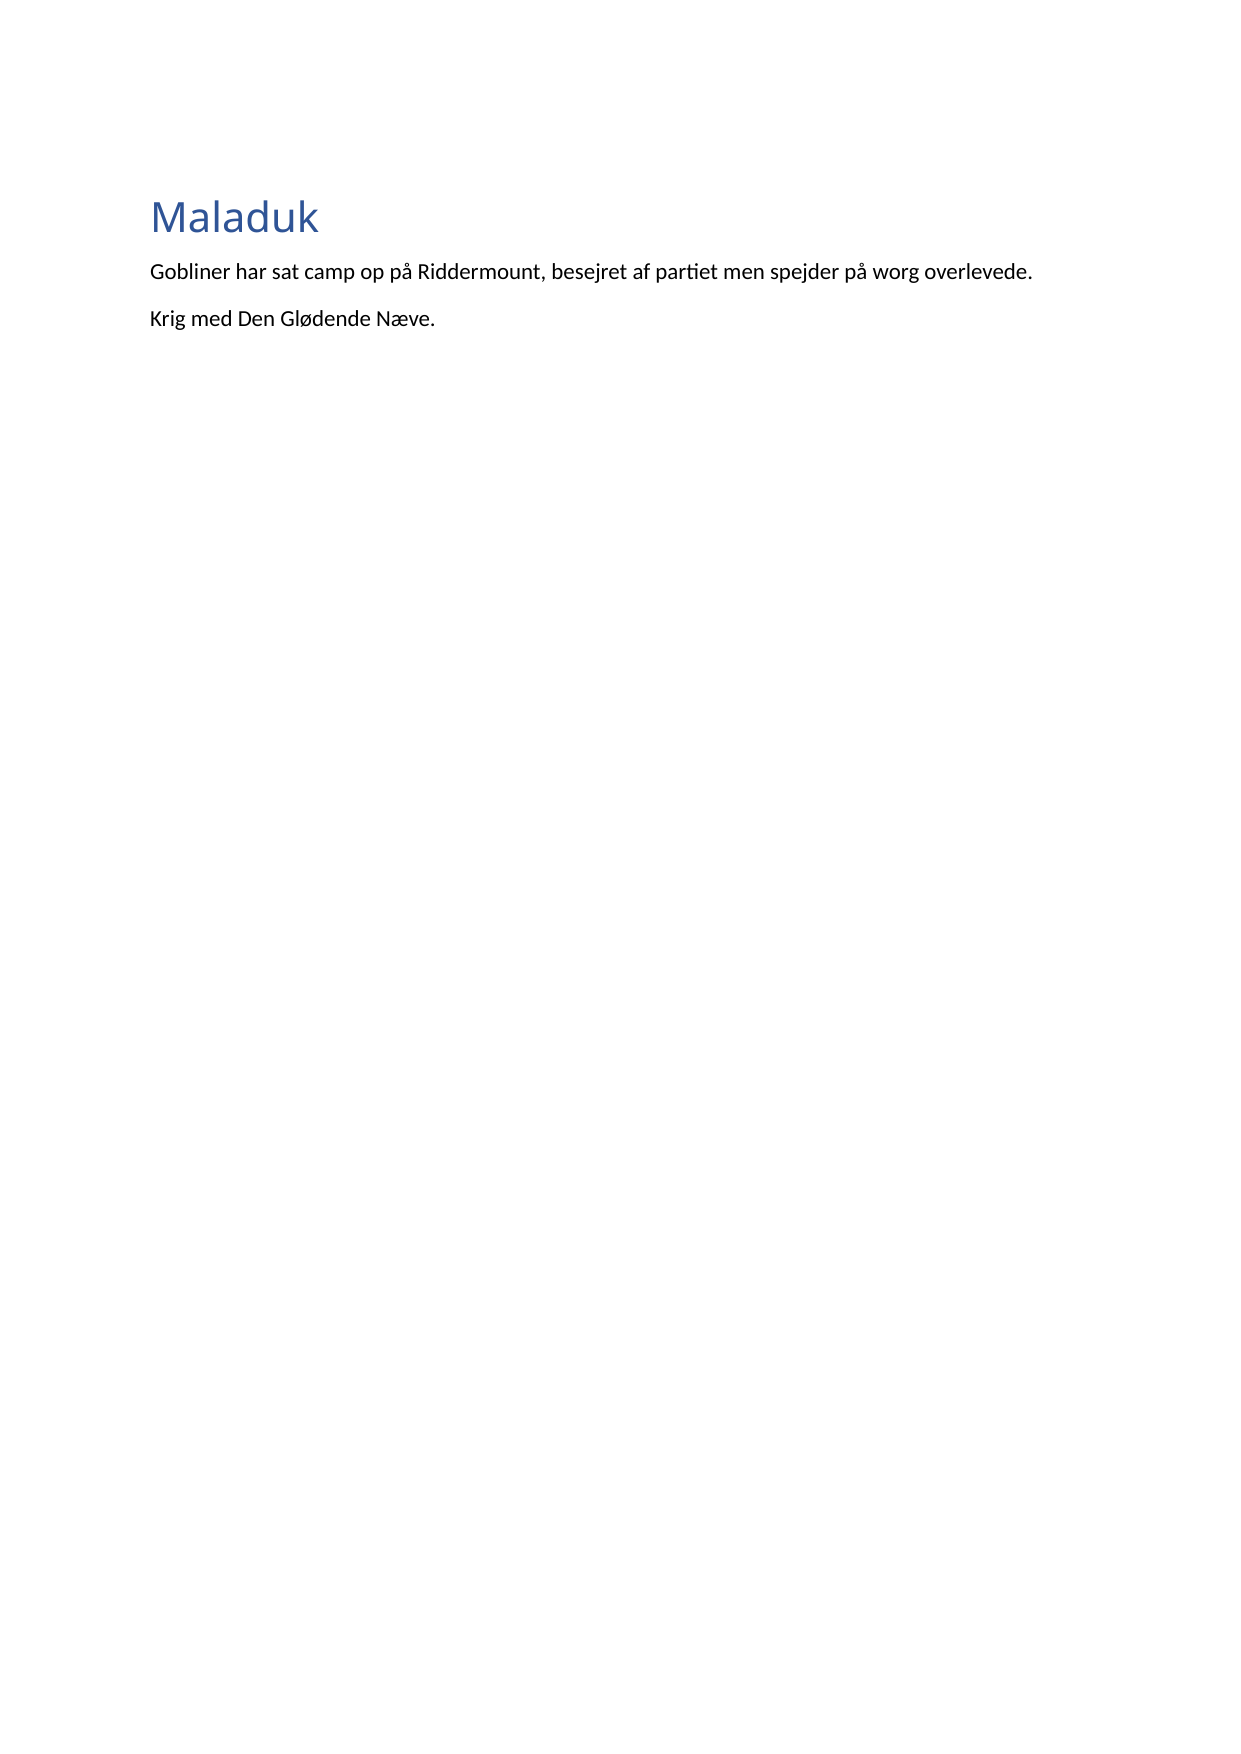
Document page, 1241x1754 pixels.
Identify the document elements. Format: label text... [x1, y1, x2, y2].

text Krig med Den Glødende Næve. [150, 304, 1090, 332]
subtitle Maladuk [150, 187, 1090, 244]
text Gobliner har sat camp op på Riddermount, besejret af partiet men spejder på worg overlevede. [150, 257, 1090, 285]
